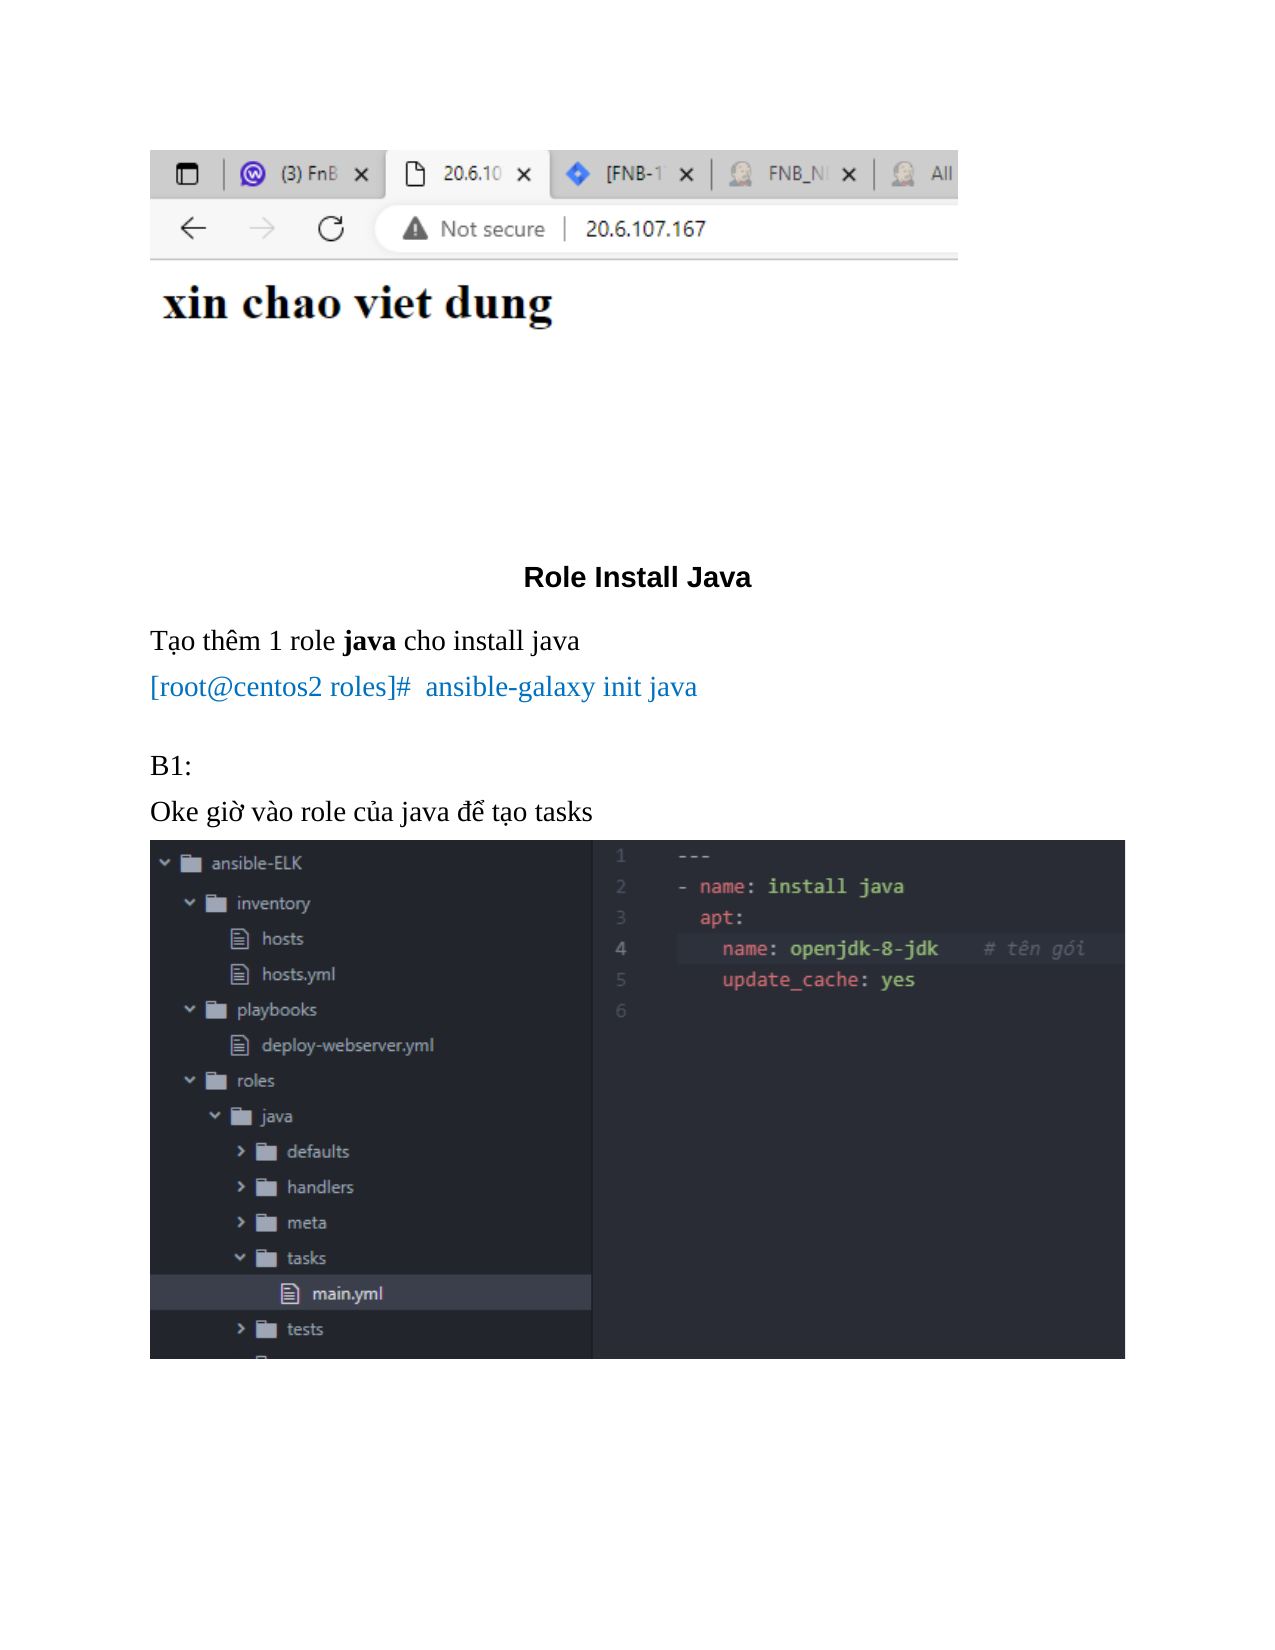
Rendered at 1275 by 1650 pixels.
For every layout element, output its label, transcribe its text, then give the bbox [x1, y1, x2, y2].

subtitle Role Install Java [150, 560, 1125, 594]
text B1: [150, 748, 1125, 782]
picture [150, 150, 958, 502]
text [root@centos2 roles]# ansible-galaxy init java [150, 669, 1125, 702]
picture [150, 840, 1125, 1359]
text Oke giờ vào role của java để tạo tasks [150, 794, 1125, 828]
text Tạo thêm 1 role java cho install java [150, 623, 1125, 656]
